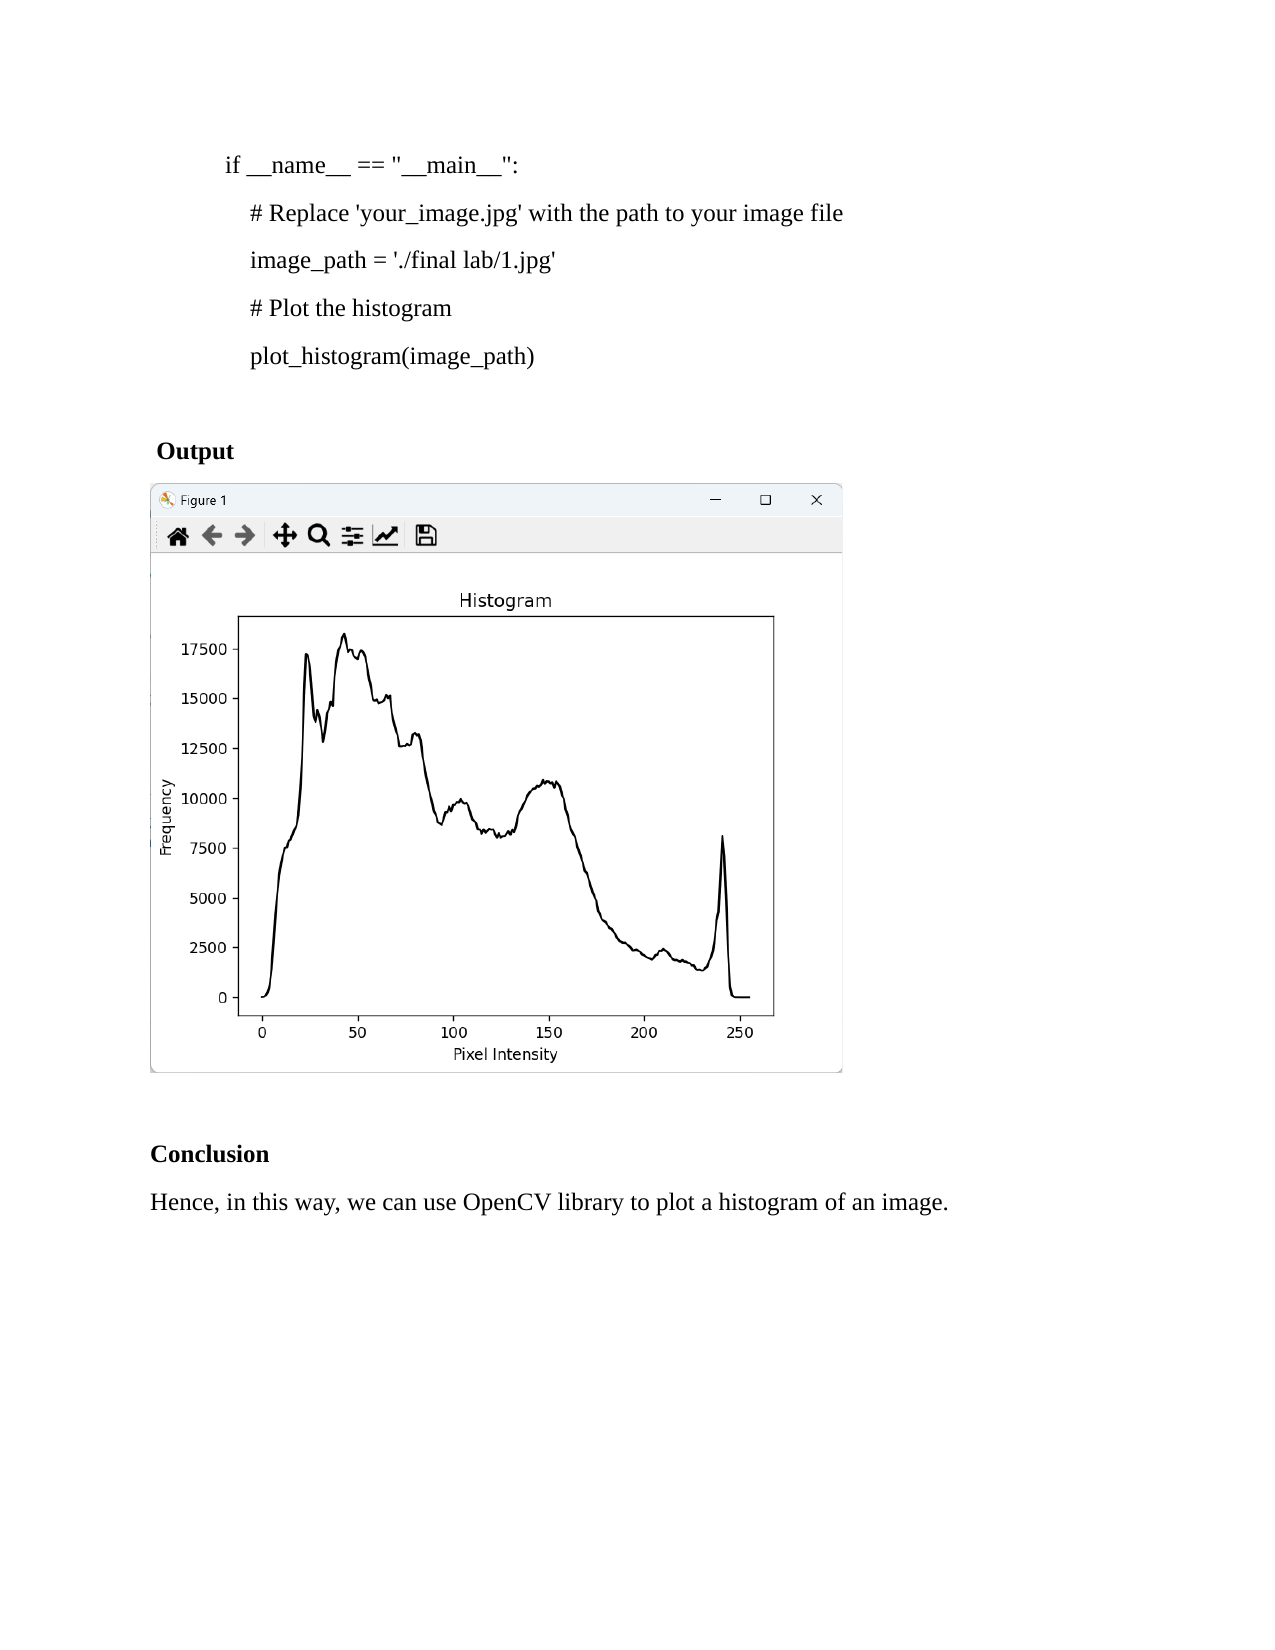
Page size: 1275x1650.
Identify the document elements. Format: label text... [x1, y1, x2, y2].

text Hence, in this way, we can use OpenCV library to plot a histogram of an image. [150, 1187, 1125, 1216]
text Conclusion [150, 1139, 1125, 1168]
text # Plot the histogram [225, 293, 1125, 322]
text # Replace 'your_image.jpg' with the path to your image file [225, 198, 1125, 226]
text plot_histogram(image_path) [225, 341, 1125, 369]
text if __name__ == "__main__": [225, 150, 1125, 179]
text Output [150, 436, 1125, 465]
text image_path = './final lab/1.jpg' [225, 245, 1125, 274]
picture [150, 483, 843, 1073]
